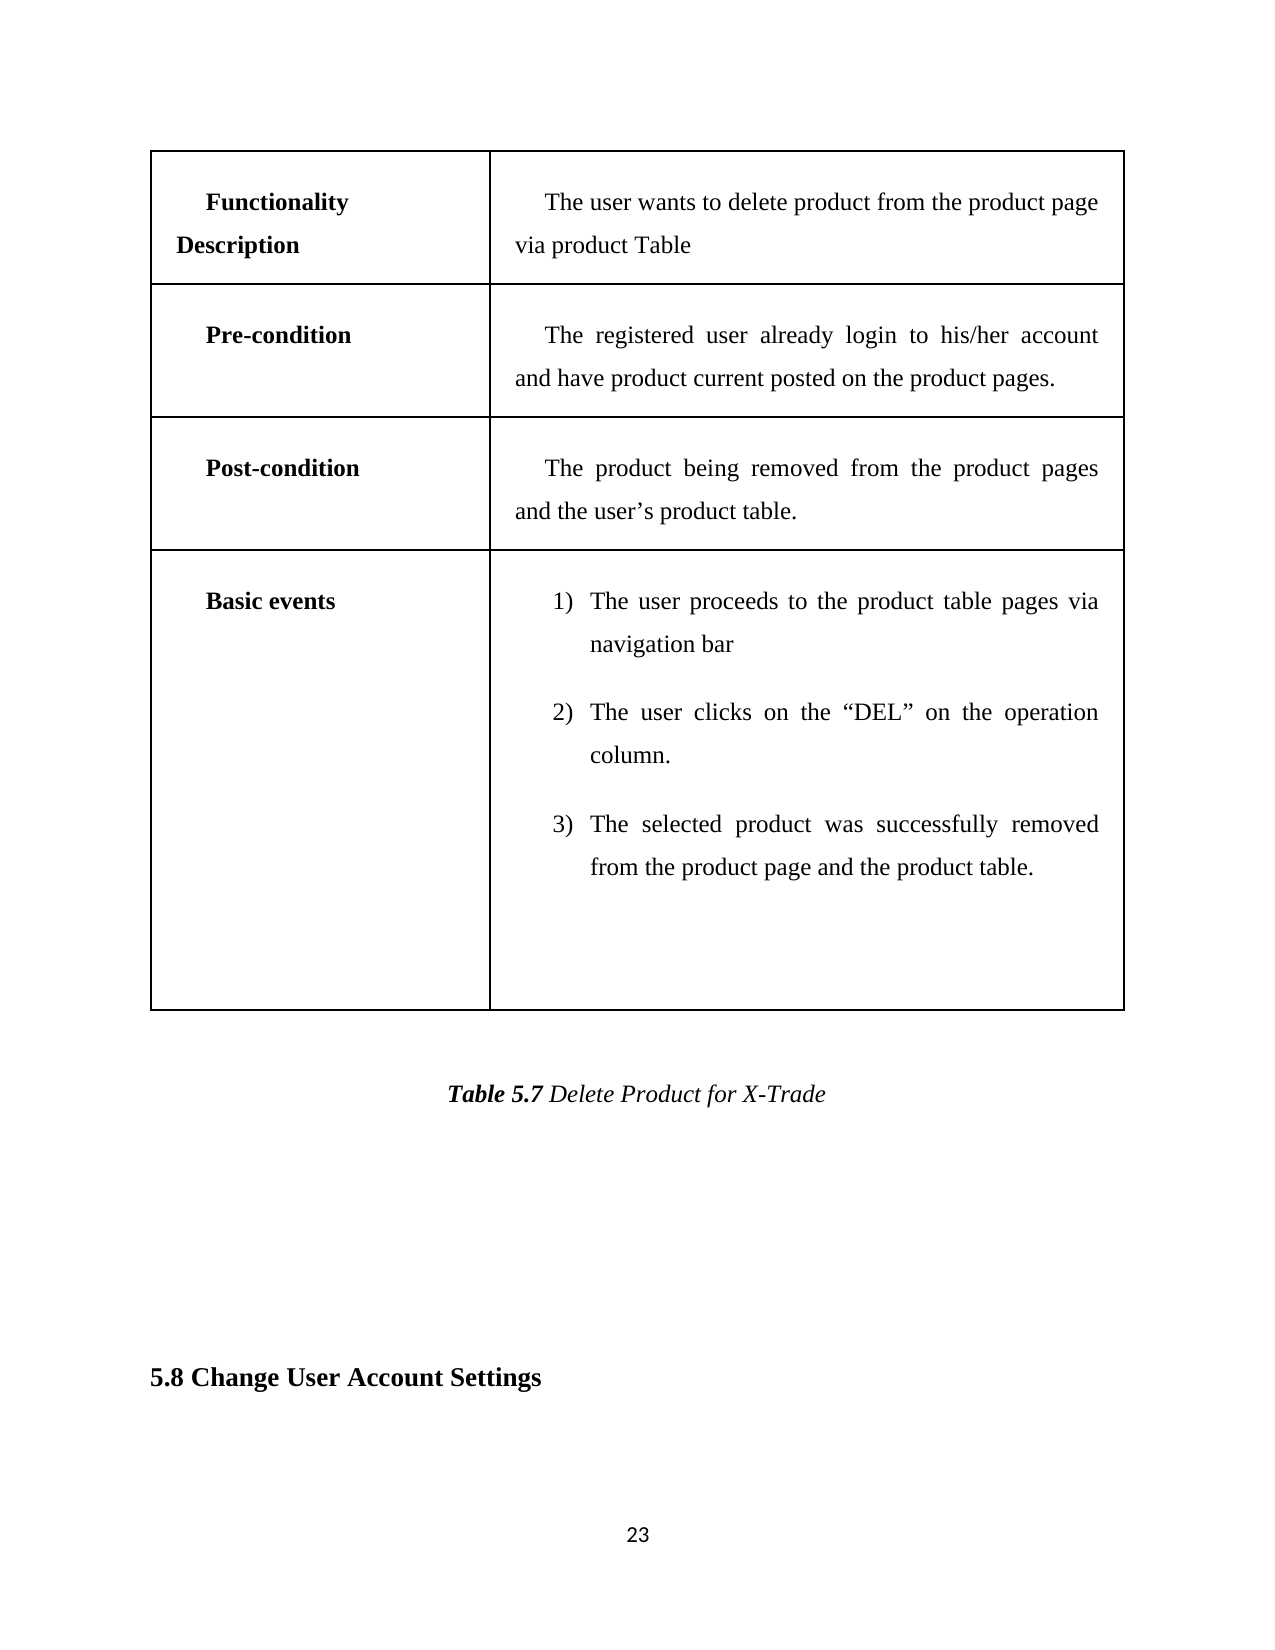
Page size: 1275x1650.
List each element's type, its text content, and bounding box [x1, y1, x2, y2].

table_cell The product being removed from the product pages and the user’s product table. [491, 418, 1123, 549]
table_cell The registered user already login to his/her account and have product current posted on the product pages. [491, 285, 1123, 416]
table_cell Functionality Description [152, 152, 489, 283]
text Table 5.7 Delete Product for X-Trade [150, 1079, 1125, 1322]
subtitle 5.8 Change User Account Settings [150, 1361, 1125, 1392]
table_cell Post-condition [152, 418, 489, 549]
table_cell 1) The user proceeds to the product table pages via navigation bar 2) The user clicks on the “DEL” on the operation column. 3) The selected product was successfully removed from the product page and the product table. [491, 551, 1123, 1009]
table_cell Basic events [152, 551, 489, 1009]
table_cell The user wants to delete product from the product page via product Table [491, 152, 1123, 283]
table_cell Pre-condition [152, 285, 489, 416]
